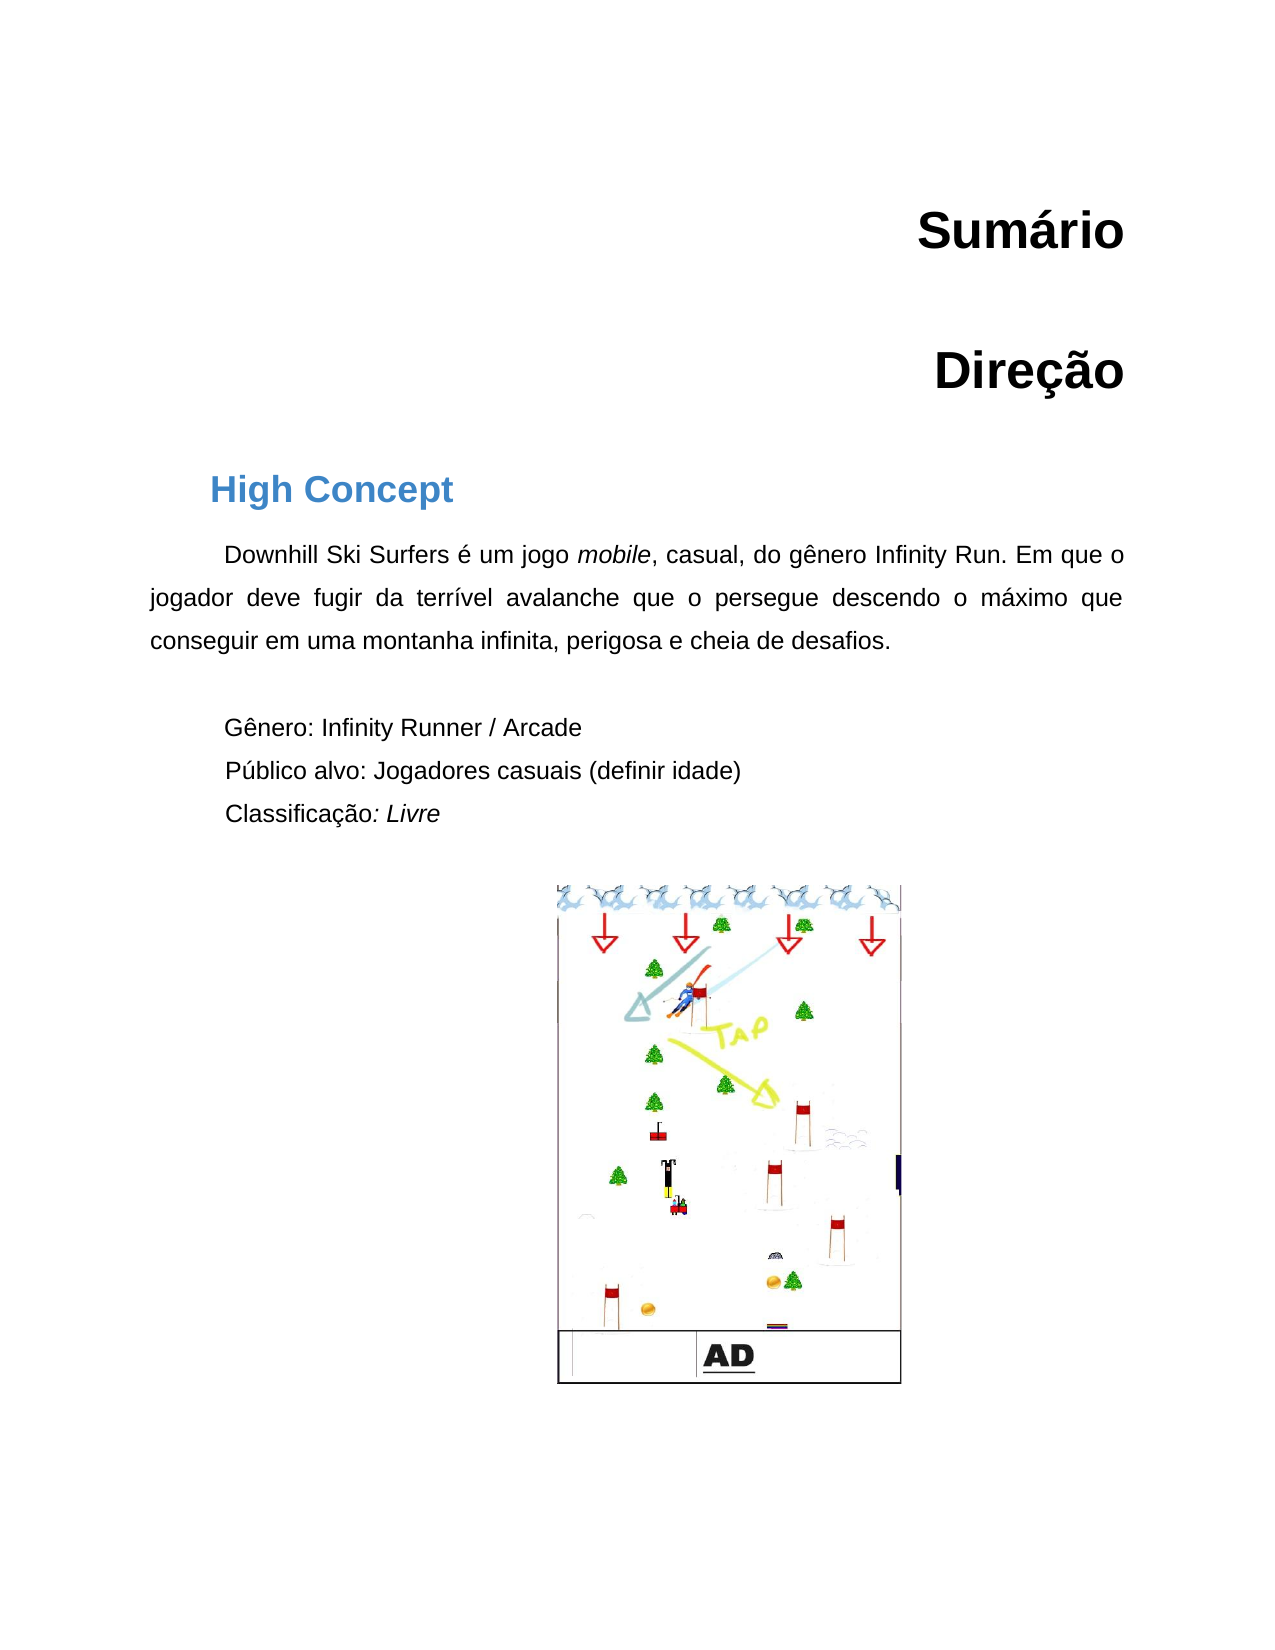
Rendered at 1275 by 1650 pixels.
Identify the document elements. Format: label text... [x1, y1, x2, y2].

subtitle Sumário [150, 200, 1125, 260]
text Gênero: Infinity Runner / Arcade [150, 713, 1125, 741]
picture [557, 885, 902, 1384]
subtitle High Concept [150, 467, 1125, 510]
subtitle Direção [150, 340, 1125, 400]
text Público alvo: Jogadores casuais (definir idade) [150, 756, 1125, 784]
text Classificação: Livre [150, 799, 1125, 828]
text Downhill Ski Surfers é um jogo mobile, casual, do gênero Infinity Run. Em que o jogador deve fugir da terrível avalanche que o persegue descendo o máximo que conseguir em uma montanha infinita, perigosa e cheia de desafios. [150, 540, 1125, 655]
